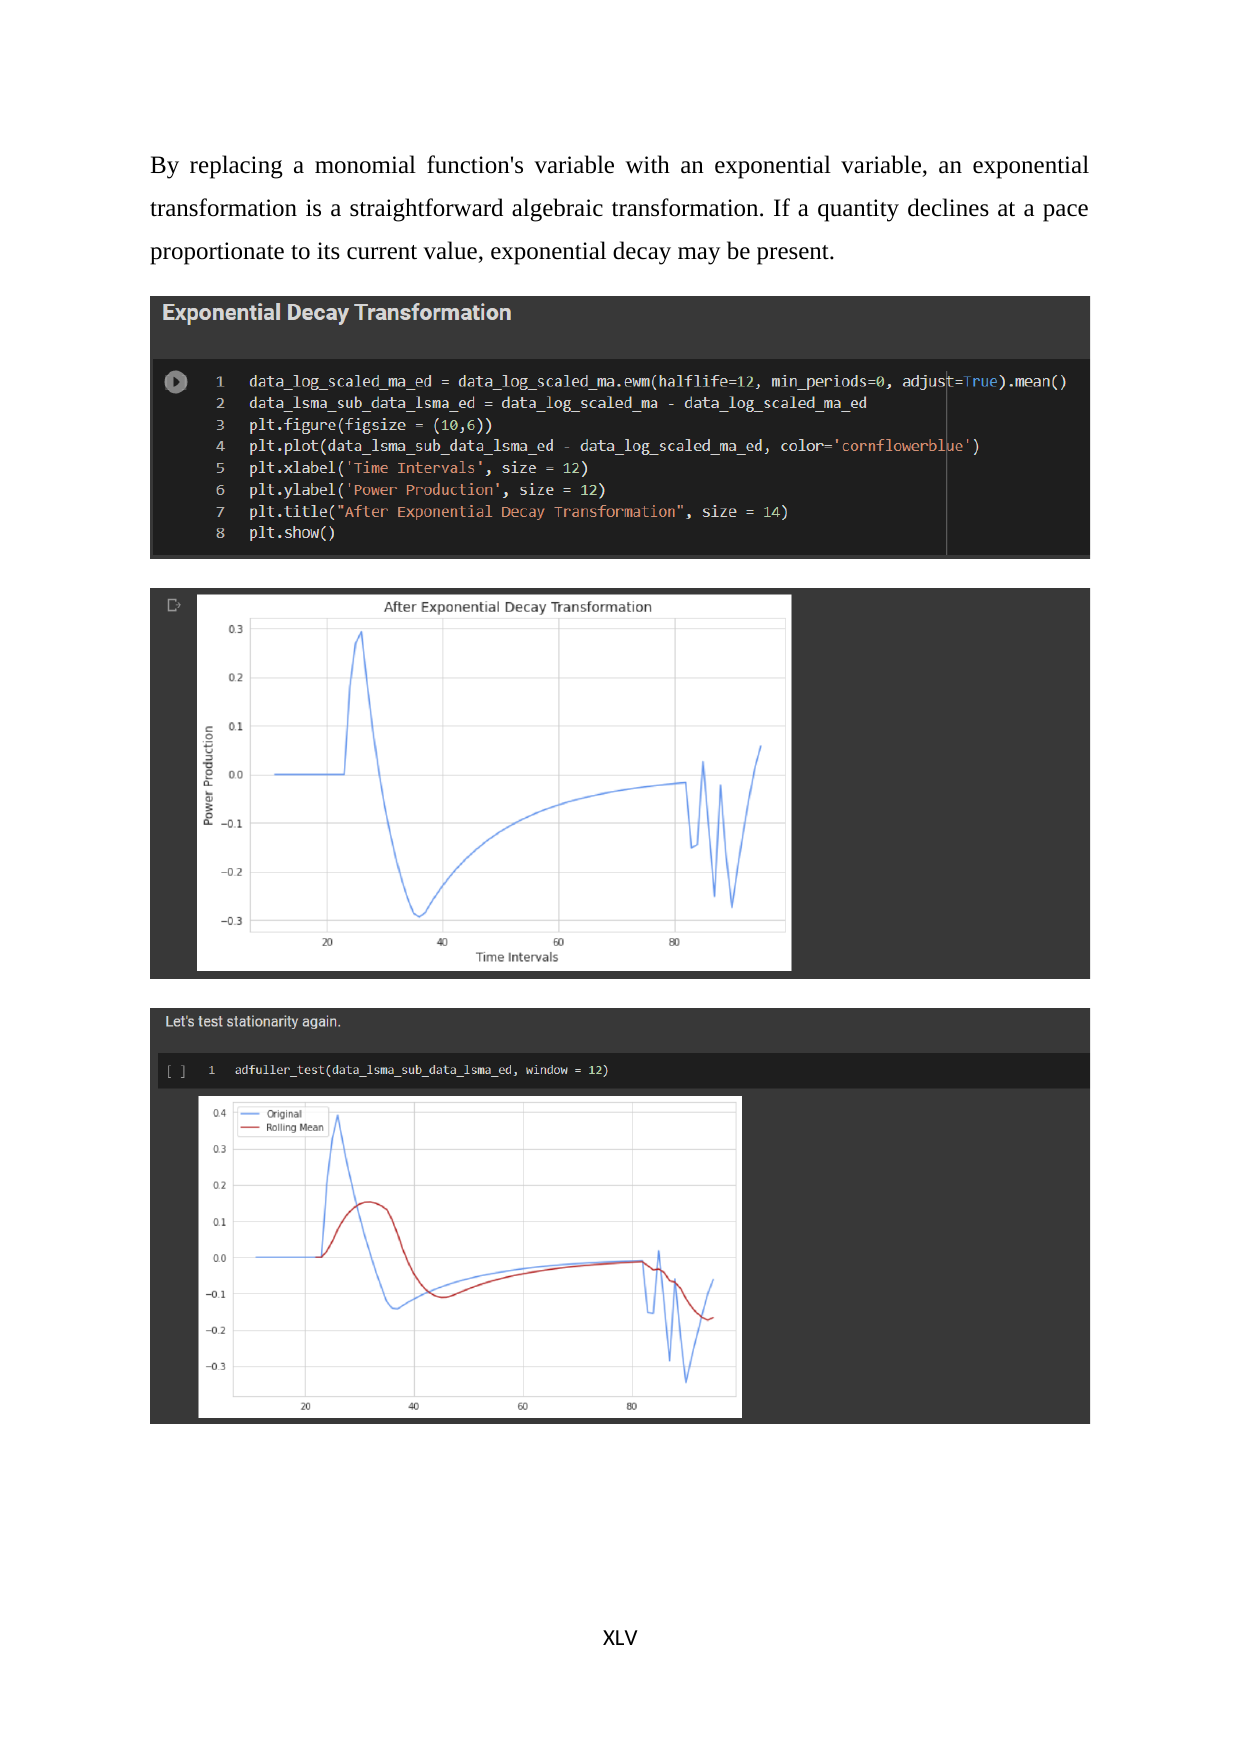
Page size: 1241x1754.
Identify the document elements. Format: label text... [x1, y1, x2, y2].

text By replacing a monomial function's variable with an exponential variable, an exponential transformation is a straightforward algebraic transformation. If a quantity declines at a pace proportionate to its current value, exponential decay may be present. [150, 150, 1090, 265]
picture [150, 588, 1091, 979]
picture [150, 1008, 1091, 1424]
picture [150, 296, 1091, 559]
